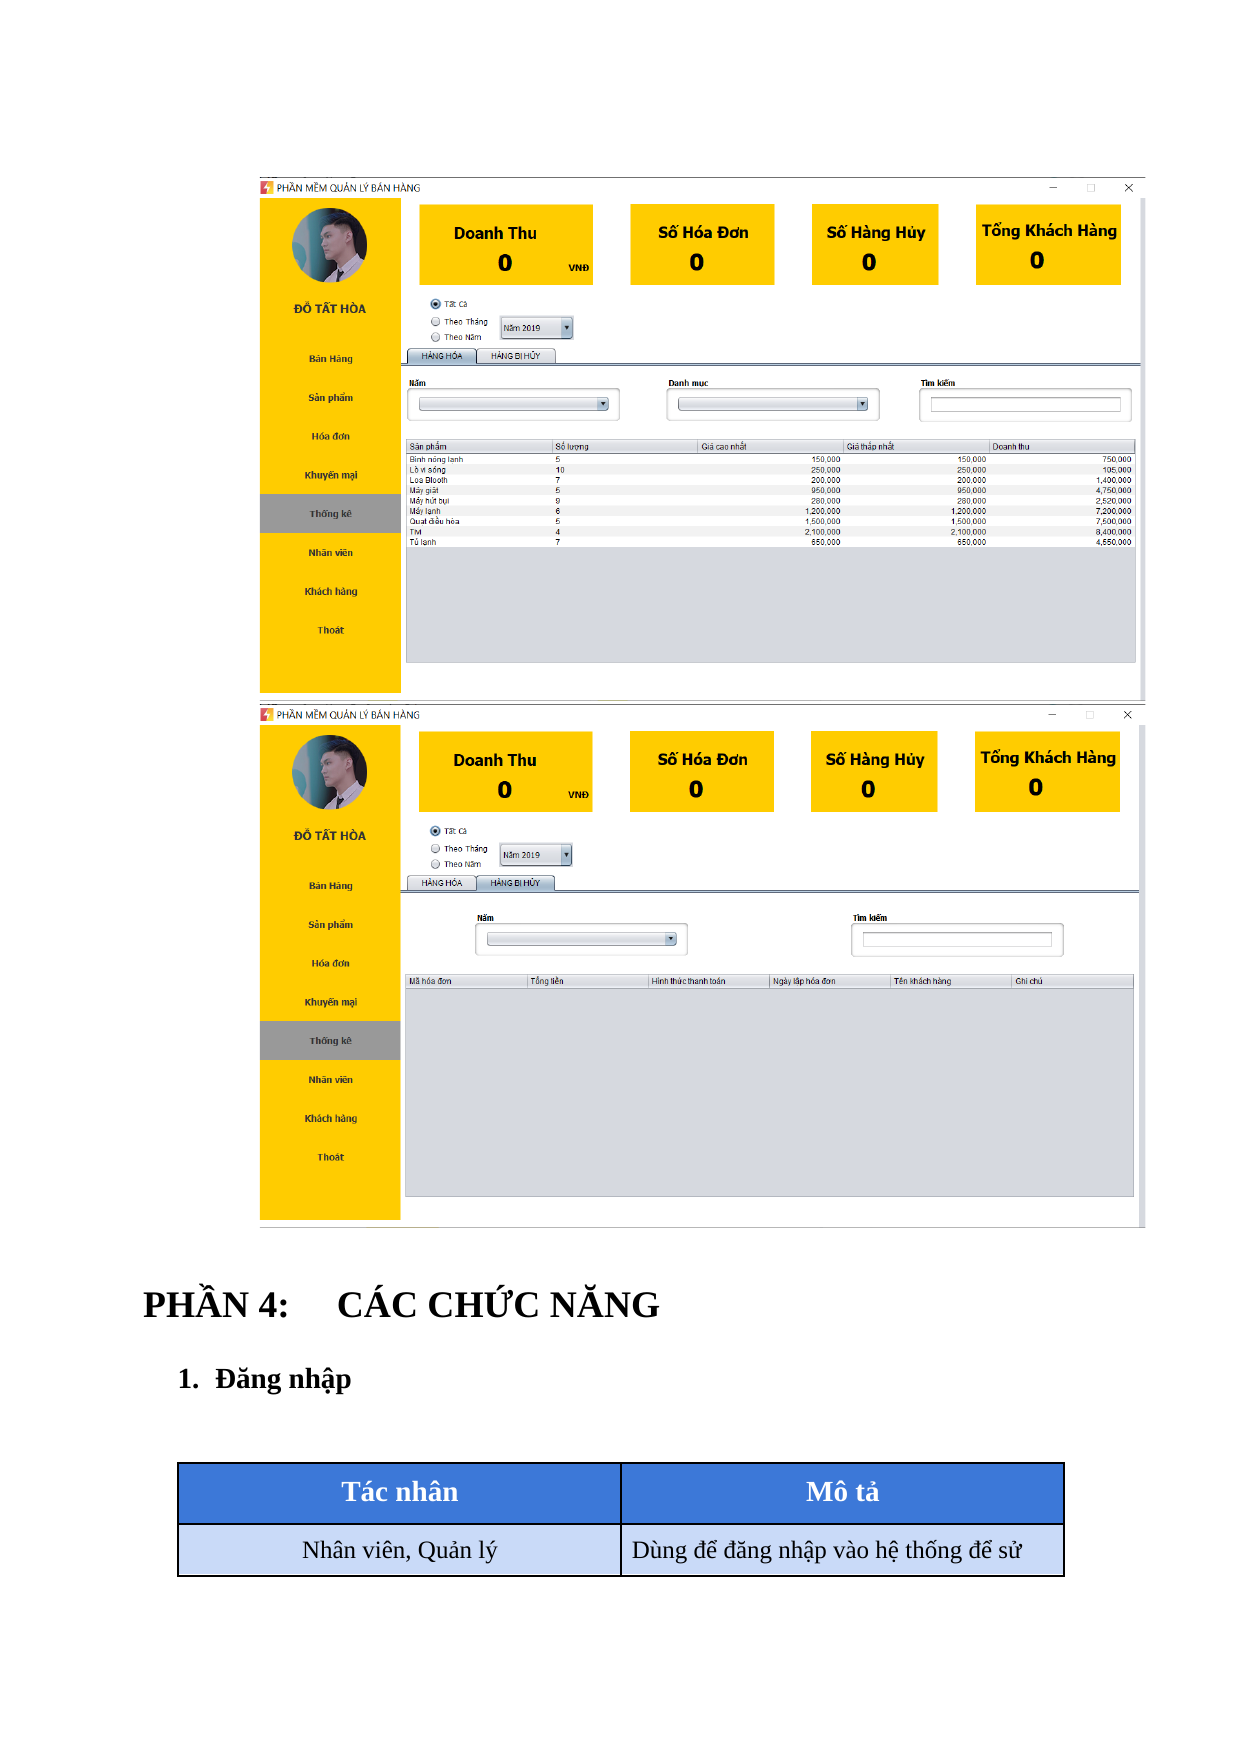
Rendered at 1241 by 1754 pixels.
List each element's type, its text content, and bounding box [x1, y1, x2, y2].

subtitle CÁC CHỨC NĂNG [290, 1282, 1063, 1326]
subtitle Đăng nhập [177, 1361, 1063, 1395]
table_header Tác nhân [179, 1464, 620, 1523]
picture [259, 704, 1146, 1228]
picture [259, 177, 1146, 701]
table_header Mô tả [622, 1464, 1063, 1523]
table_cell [622, 1525, 1063, 1574]
table_cell Nhân viên, Quản lý [179, 1525, 620, 1574]
